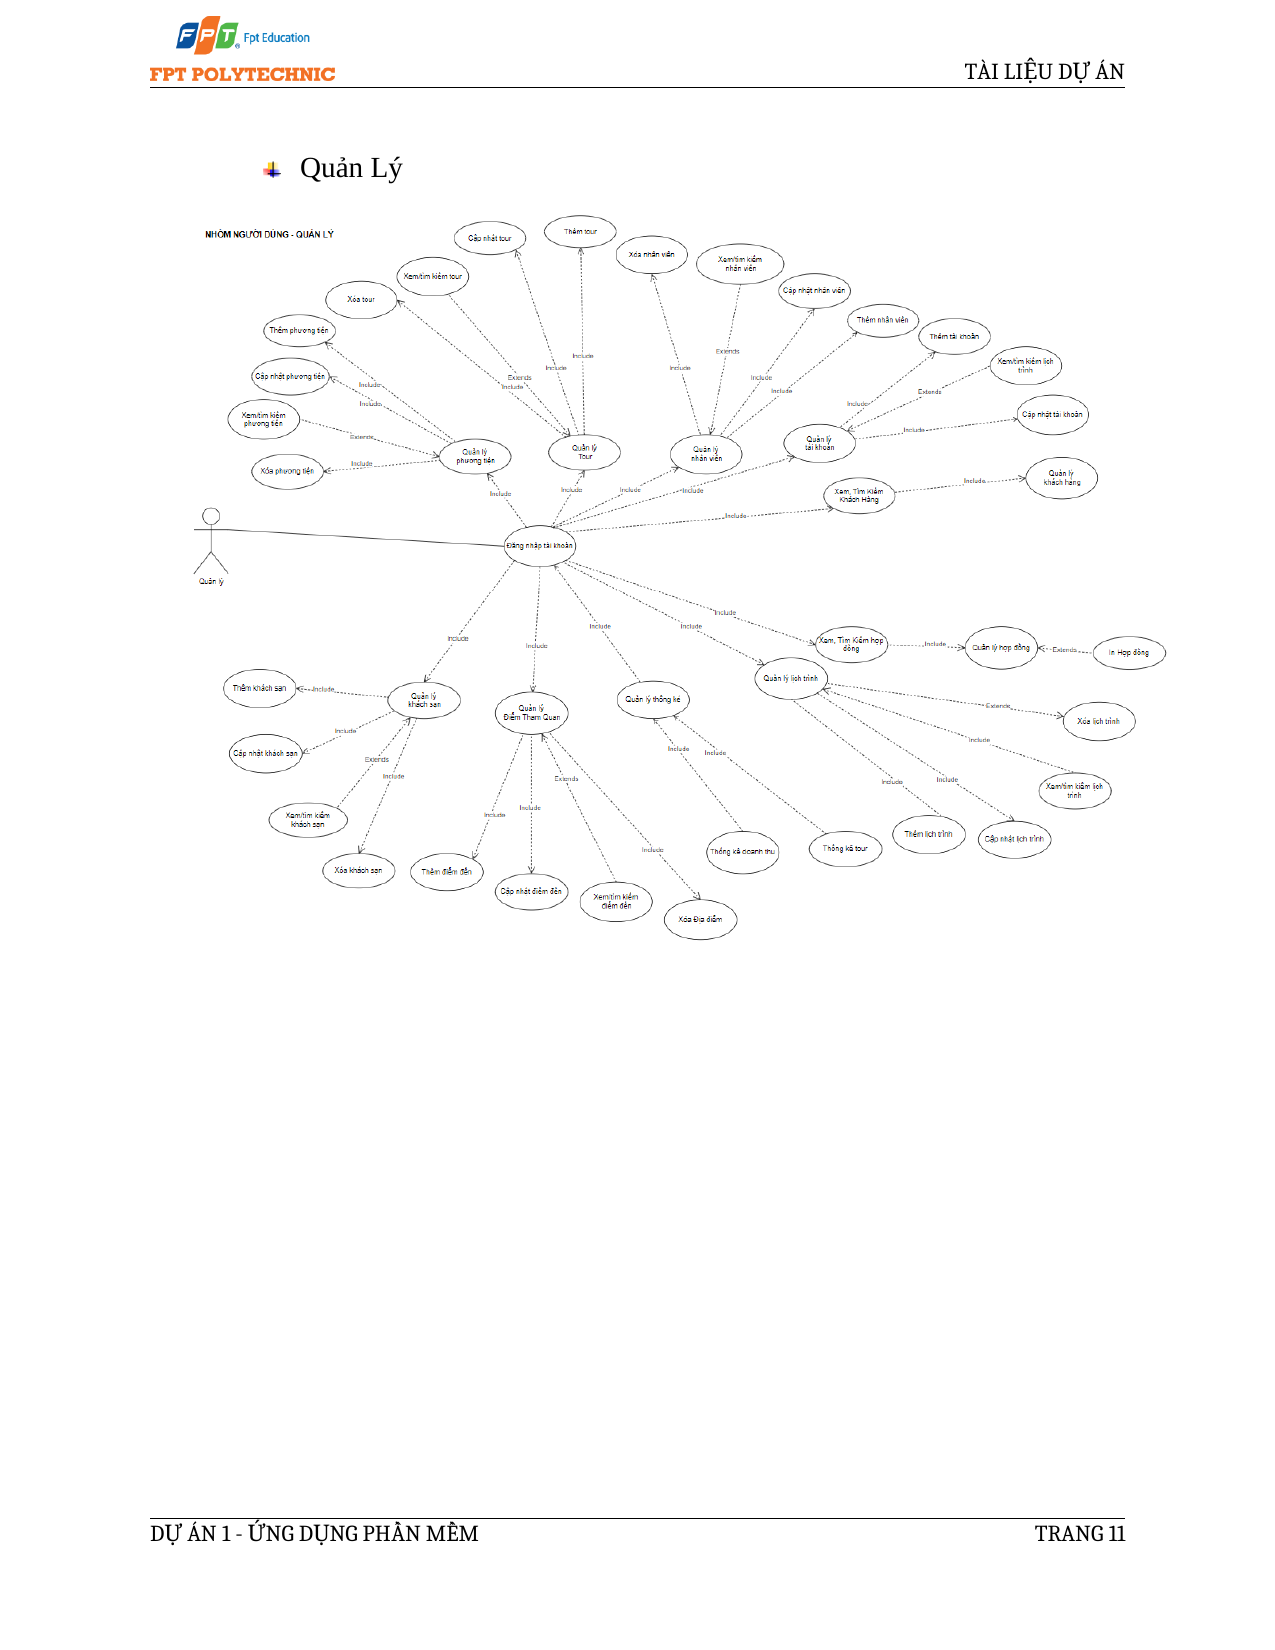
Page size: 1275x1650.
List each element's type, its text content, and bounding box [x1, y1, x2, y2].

picture [263, 160, 281, 178]
picture [150, 16, 337, 81]
picture [150, 214, 1176, 954]
list Quản Lý [262, 150, 1125, 183]
